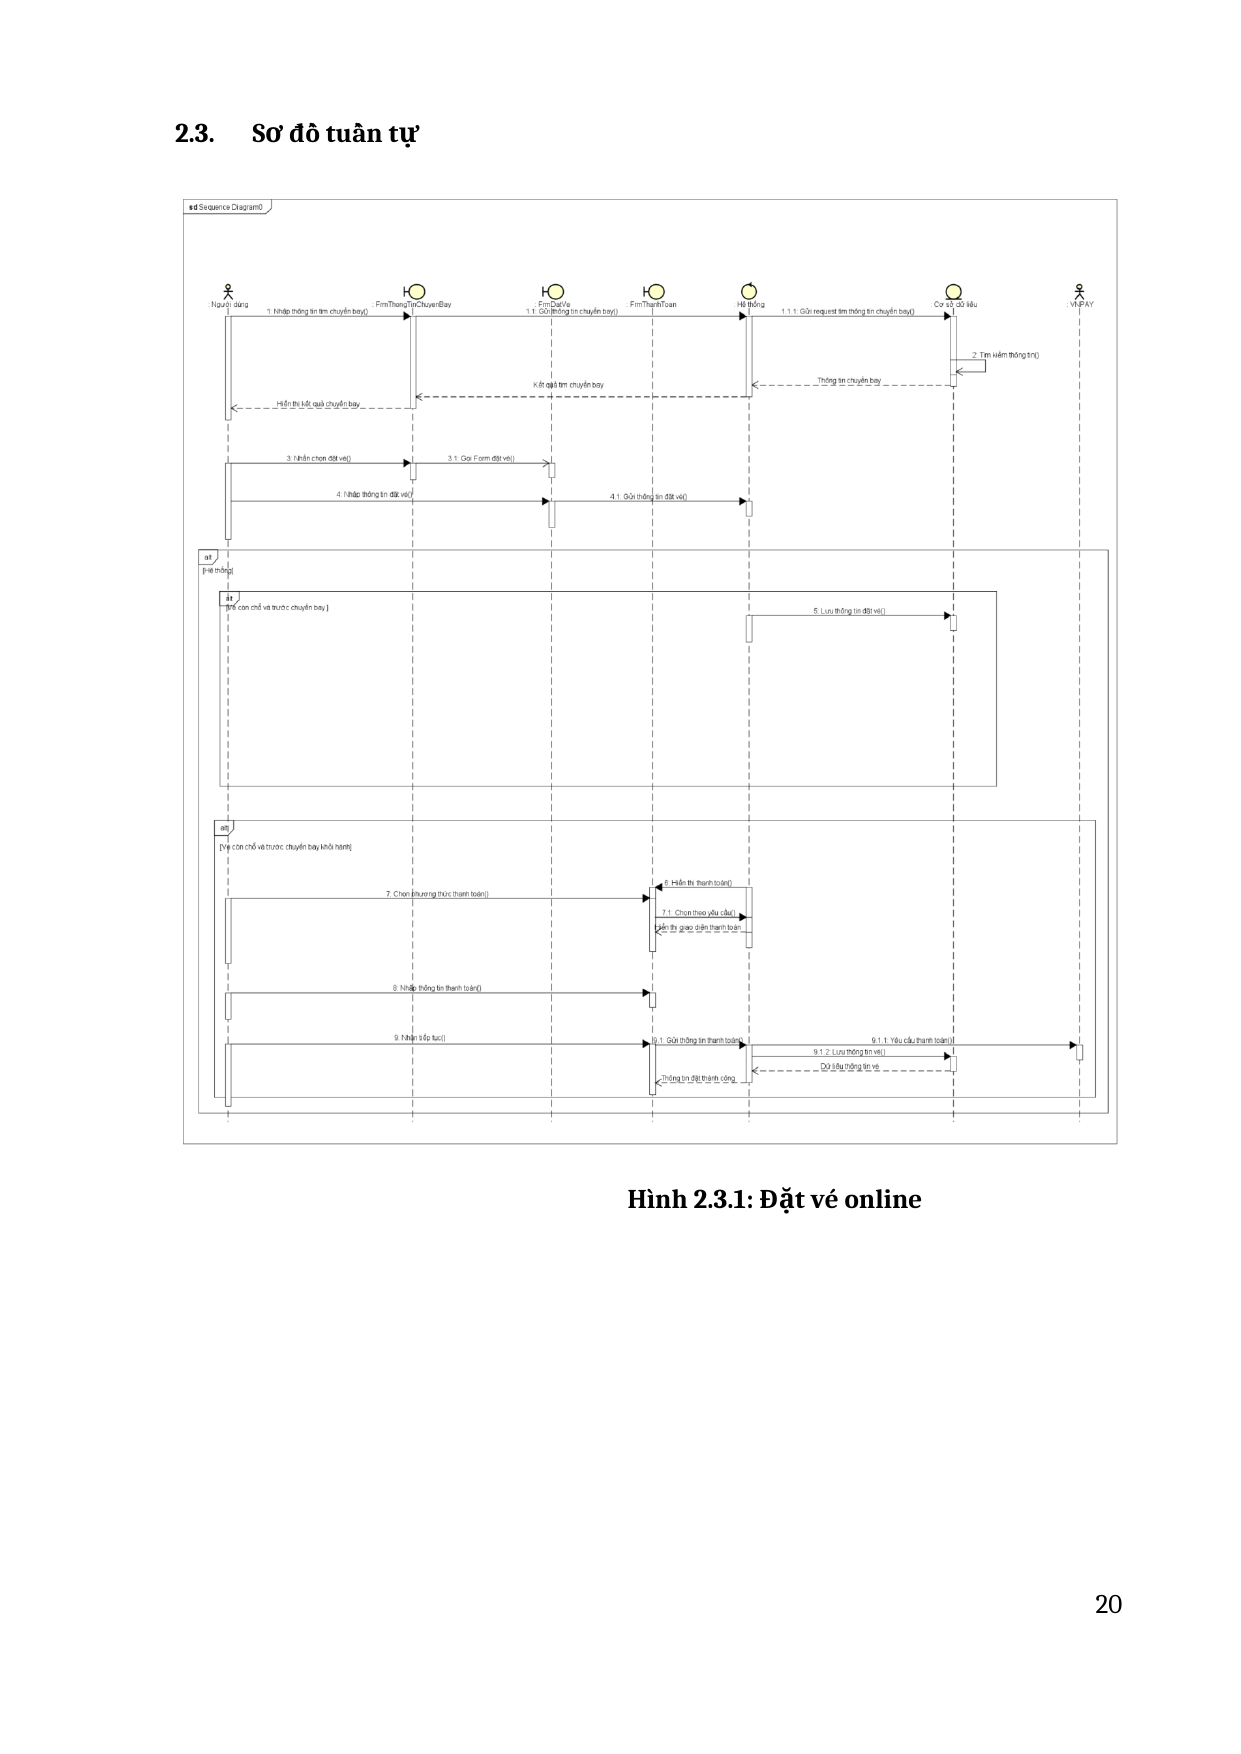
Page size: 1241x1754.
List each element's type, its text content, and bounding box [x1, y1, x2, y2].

subtitle Hình 2.3.1: Đặt vé online [252, 1184, 1122, 1216]
picture [177, 193, 1122, 1149]
subtitle Sơ đồ tuần tự [215, 118, 1122, 149]
